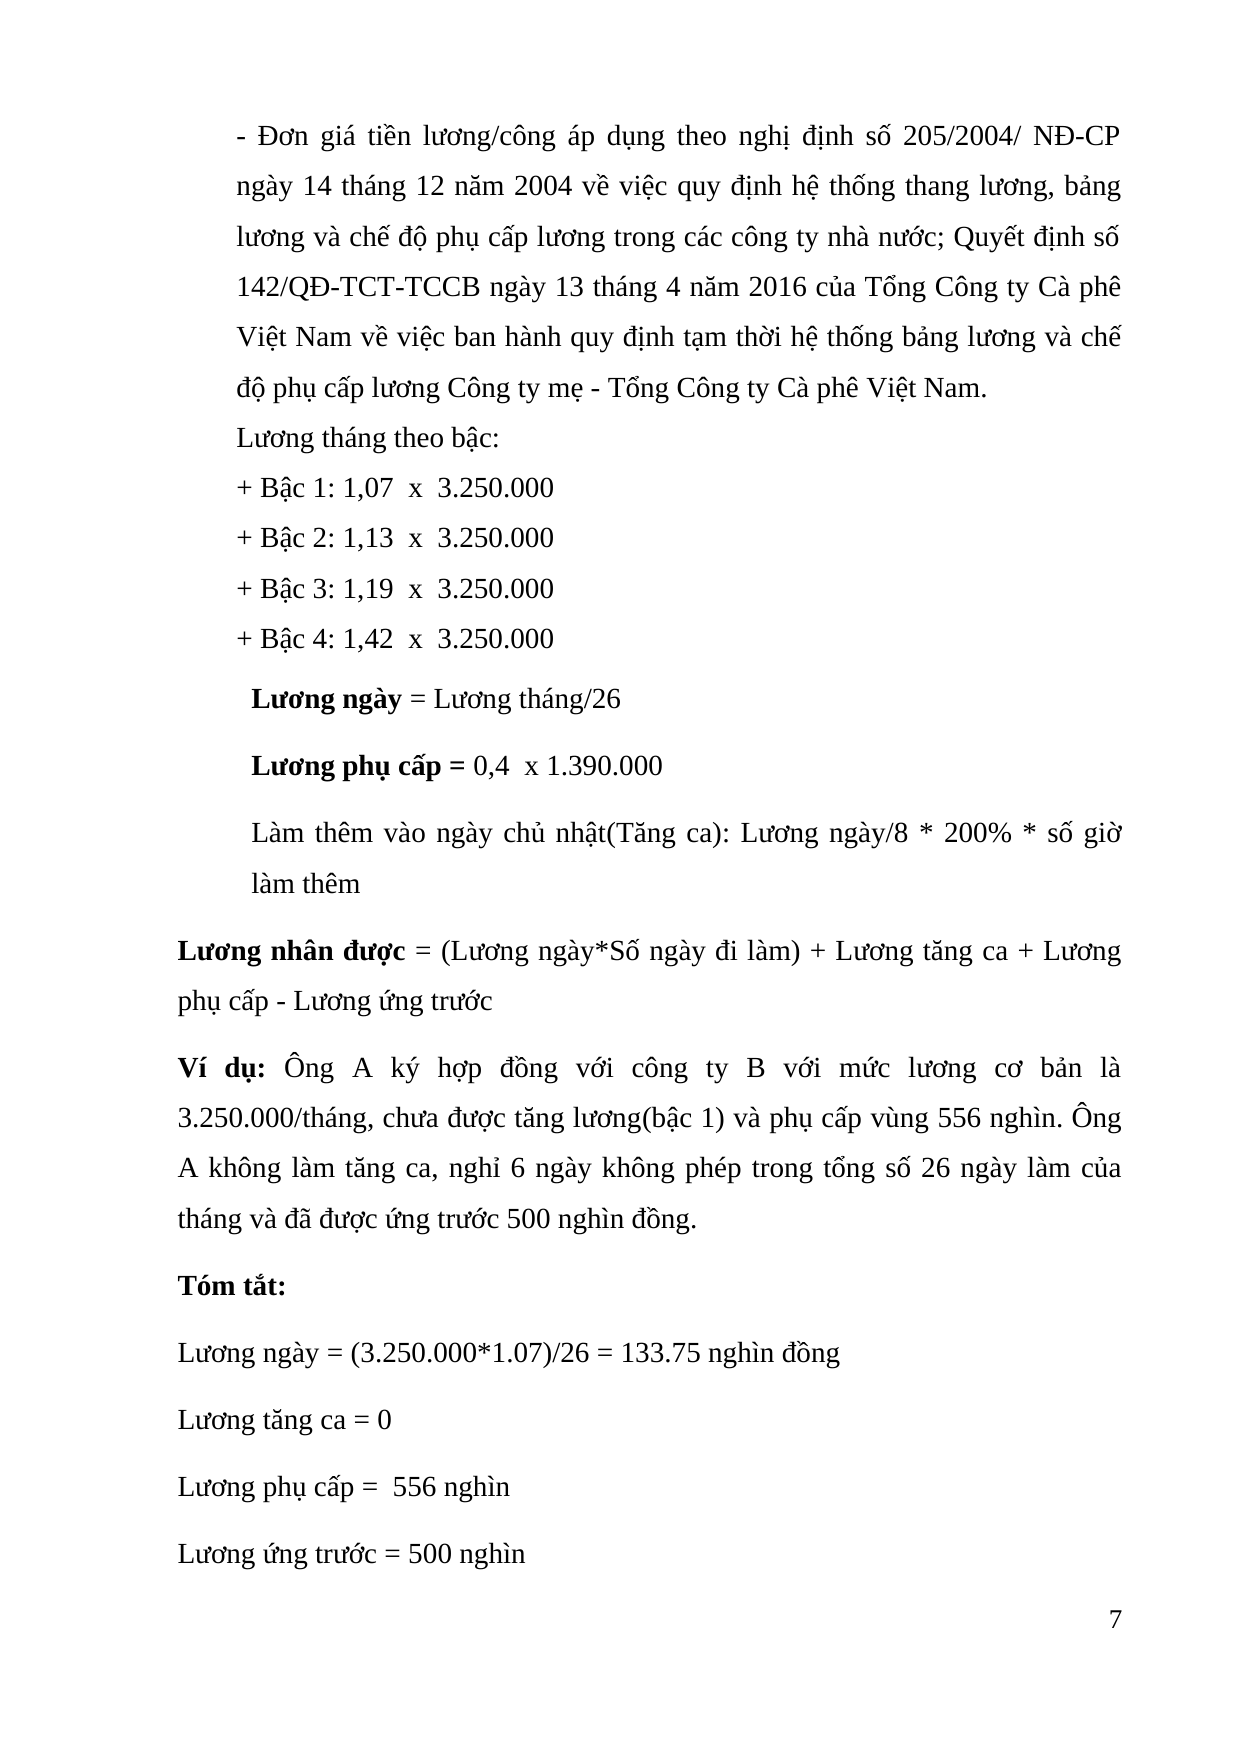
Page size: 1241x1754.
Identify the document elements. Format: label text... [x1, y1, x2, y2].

text Lương ứng trước = 500 nghìn [177, 1536, 1122, 1569]
list + Bậc 4: 1,42 x 3.250.000 [236, 621, 1122, 655]
text Lương ngày = (3.250.000*1.07)/26 = 133.75 nghìn đồng [177, 1335, 1122, 1368]
text Ví dụ: Ông A ký hợp đồng với công ty B với mức lương cơ bản là 3.250.000/tháng, chưa được tăng lương(bậc 1) và phụ cấp vùng 556 nghìn. Ông A không làm tăng ca, nghỉ 6 ngày không phép trong tổng số 26 ngày làm của tháng và đã được ứng trước 500 nghìn đồng. [177, 1050, 1122, 1234]
text Tóm tắt: [177, 1268, 1122, 1301]
text Lương ngày = Lương tháng/26 [251, 681, 1122, 715]
list + Bậc 1: 1,07 x 3.250.000 [236, 470, 1122, 504]
text Lương tăng ca = 0 [177, 1402, 1122, 1435]
list + Bậc 3: 1,19 x 3.250.000 [236, 571, 1122, 604]
list Lương tháng theo bậc: [236, 420, 1122, 453]
text Lương nhân được = (Lương ngày*Số ngày đi làm) + Lương tăng ca + Lương phụ cấp - Lương ứng trước [177, 933, 1122, 1017]
list + Bậc 2: 1,13 x 3.250.000 [236, 521, 1122, 554]
list - Đơn giá tiền lương/công áp dụng theo nghị định số 205/2004/ NĐ-CP ngày 14 tháng 12 năm 2004 về việc quy định hệ thống thang lương, bảng lương và chế độ phụ cấp lương trong các công ty nhà nước; Quyết định số 142/QĐ-TCT-TCCB ngày 13 tháng 4 năm 2016 của Tổng Công ty Cà phê Việt Nam về việc ban hành quy định tạm thời hệ thống bảng lương và chế độ phụ cấp lương Công ty mẹ - Tổng Công ty Cà phê Việt Nam. [236, 118, 1122, 403]
text Làm thêm vào ngày chủ nhật(Tăng ca): Lương ngày/8 * 200% * số giờ làm thêm [251, 815, 1122, 899]
text Lương phụ cấp = 0,4 x 1.390.000 [251, 748, 1122, 782]
text Lương phụ cấp = 556 nghìn [177, 1469, 1122, 1502]
